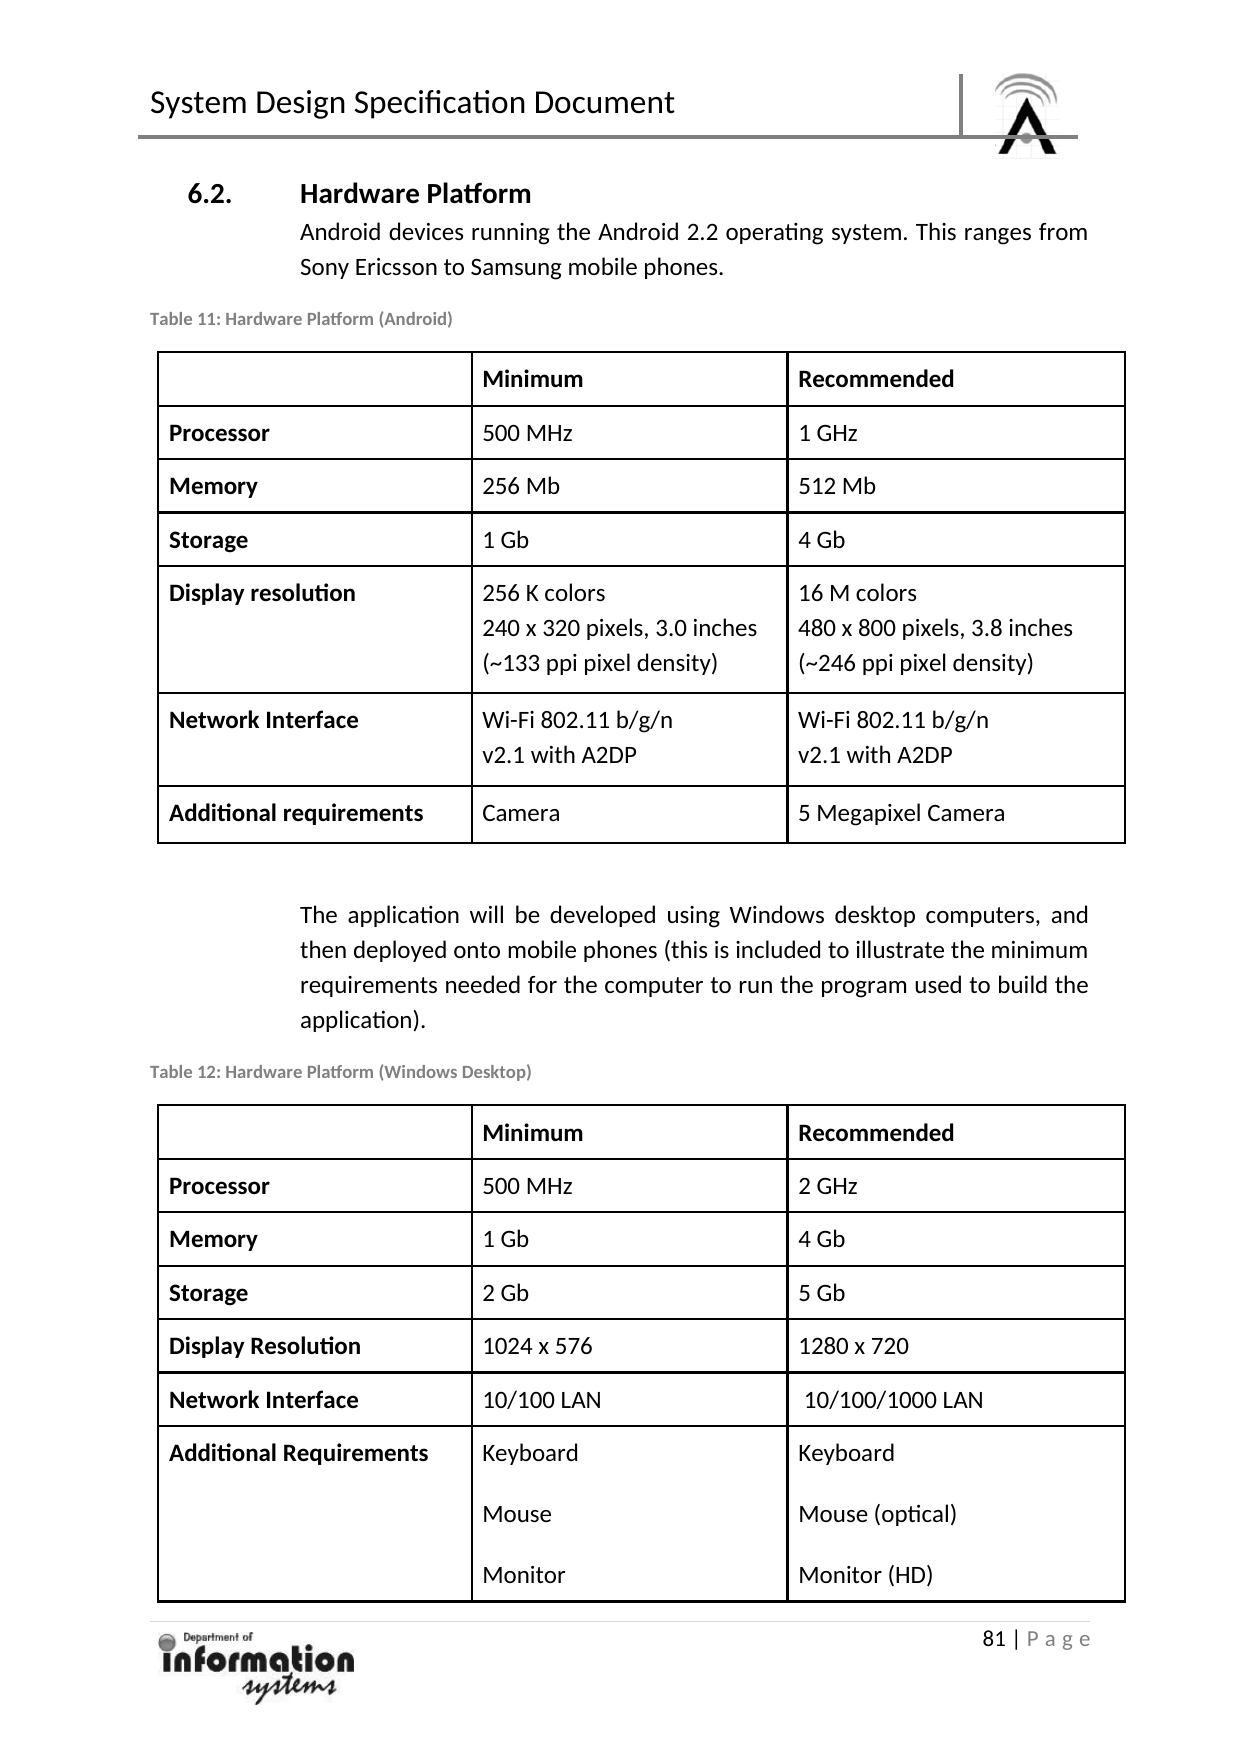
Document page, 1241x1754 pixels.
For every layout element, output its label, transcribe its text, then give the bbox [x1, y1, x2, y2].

table_header Recommended [789, 1106, 1124, 1158]
table_cell 1 Gb [473, 1213, 786, 1264]
text Table 11: Hardware Platform (Android) [150, 307, 1090, 330]
table_cell Memory [159, 1213, 471, 1264]
table_cell 2 GHz [789, 1160, 1124, 1211]
table_cell 1 Gb [473, 514, 786, 565]
table_cell Network Interface [159, 1374, 471, 1425]
table_cell 5 Gb [789, 1267, 1124, 1318]
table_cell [473, 1427, 786, 1600]
table_cell 4 Gb [789, 514, 1124, 565]
table_cell Storage [159, 1267, 471, 1318]
table_cell Wi-Fi 802.11 b/g/n v2.1 with A2DP [473, 694, 786, 784]
table_header Minimum [473, 353, 786, 404]
text Android devices running the Android 2.2 operating system. This ranges from Sony Ericsson to Samsung mobile phones. [300, 217, 1090, 282]
table_cell 1024 x 576 [473, 1320, 786, 1371]
table_header [159, 353, 471, 404]
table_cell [789, 1427, 1124, 1600]
table_cell 500 MHz [473, 1160, 786, 1211]
table_cell 10/100/1000 LAN [789, 1374, 1124, 1425]
table_cell Storage [159, 514, 471, 565]
table_cell 5 Megapixel Camera [789, 787, 1124, 842]
table_header Recommended [789, 353, 1124, 404]
table_header Minimum [473, 1106, 786, 1158]
table_header [159, 1106, 471, 1158]
table_cell Processor [159, 1160, 471, 1211]
table_cell Additional requirements [159, 787, 471, 842]
table_cell 256 Mb [473, 460, 786, 511]
table_cell Memory [159, 460, 471, 511]
table_cell 2 Gb [473, 1267, 786, 1318]
table_cell 16 M colors 480 x 800 pixels, 3.8 inches (~246 ppi pixel density) [789, 567, 1124, 692]
table_cell Processor [159, 407, 471, 458]
table_cell Camera [473, 787, 786, 842]
table_cell 10/100 LAN [473, 1374, 786, 1425]
table_cell 256 K colors 240 x 320 pixels, 3.0 inches (~133 ppi pixel density) [473, 567, 786, 692]
picture [158, 1632, 354, 1705]
table_cell 1 GHz [789, 407, 1124, 458]
subtitle Hardware Platform [187, 176, 1090, 211]
table_cell 500 MHz [473, 407, 786, 458]
table_cell 1280 x 720 [789, 1320, 1124, 1371]
table_cell 4 Gb [789, 1213, 1124, 1264]
table_cell 512 Mb [789, 460, 1124, 511]
table_cell Network Interface [159, 694, 471, 784]
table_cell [159, 1427, 471, 1600]
table_cell Wi-Fi 802.11 b/g/n v2.1 with A2DP [789, 694, 1124, 784]
text The application will be developed using Windows desktop computers, and then deployed onto mobile phones (this is included to illustrate the minimum requirements needed for the computer to run the program used to build the application). [300, 900, 1090, 1035]
table_cell Display resolution [159, 567, 471, 692]
text Table 12: Hardware Platform (Windows Desktop) [150, 1061, 1090, 1083]
table_cell Display Resolution [159, 1320, 471, 1371]
